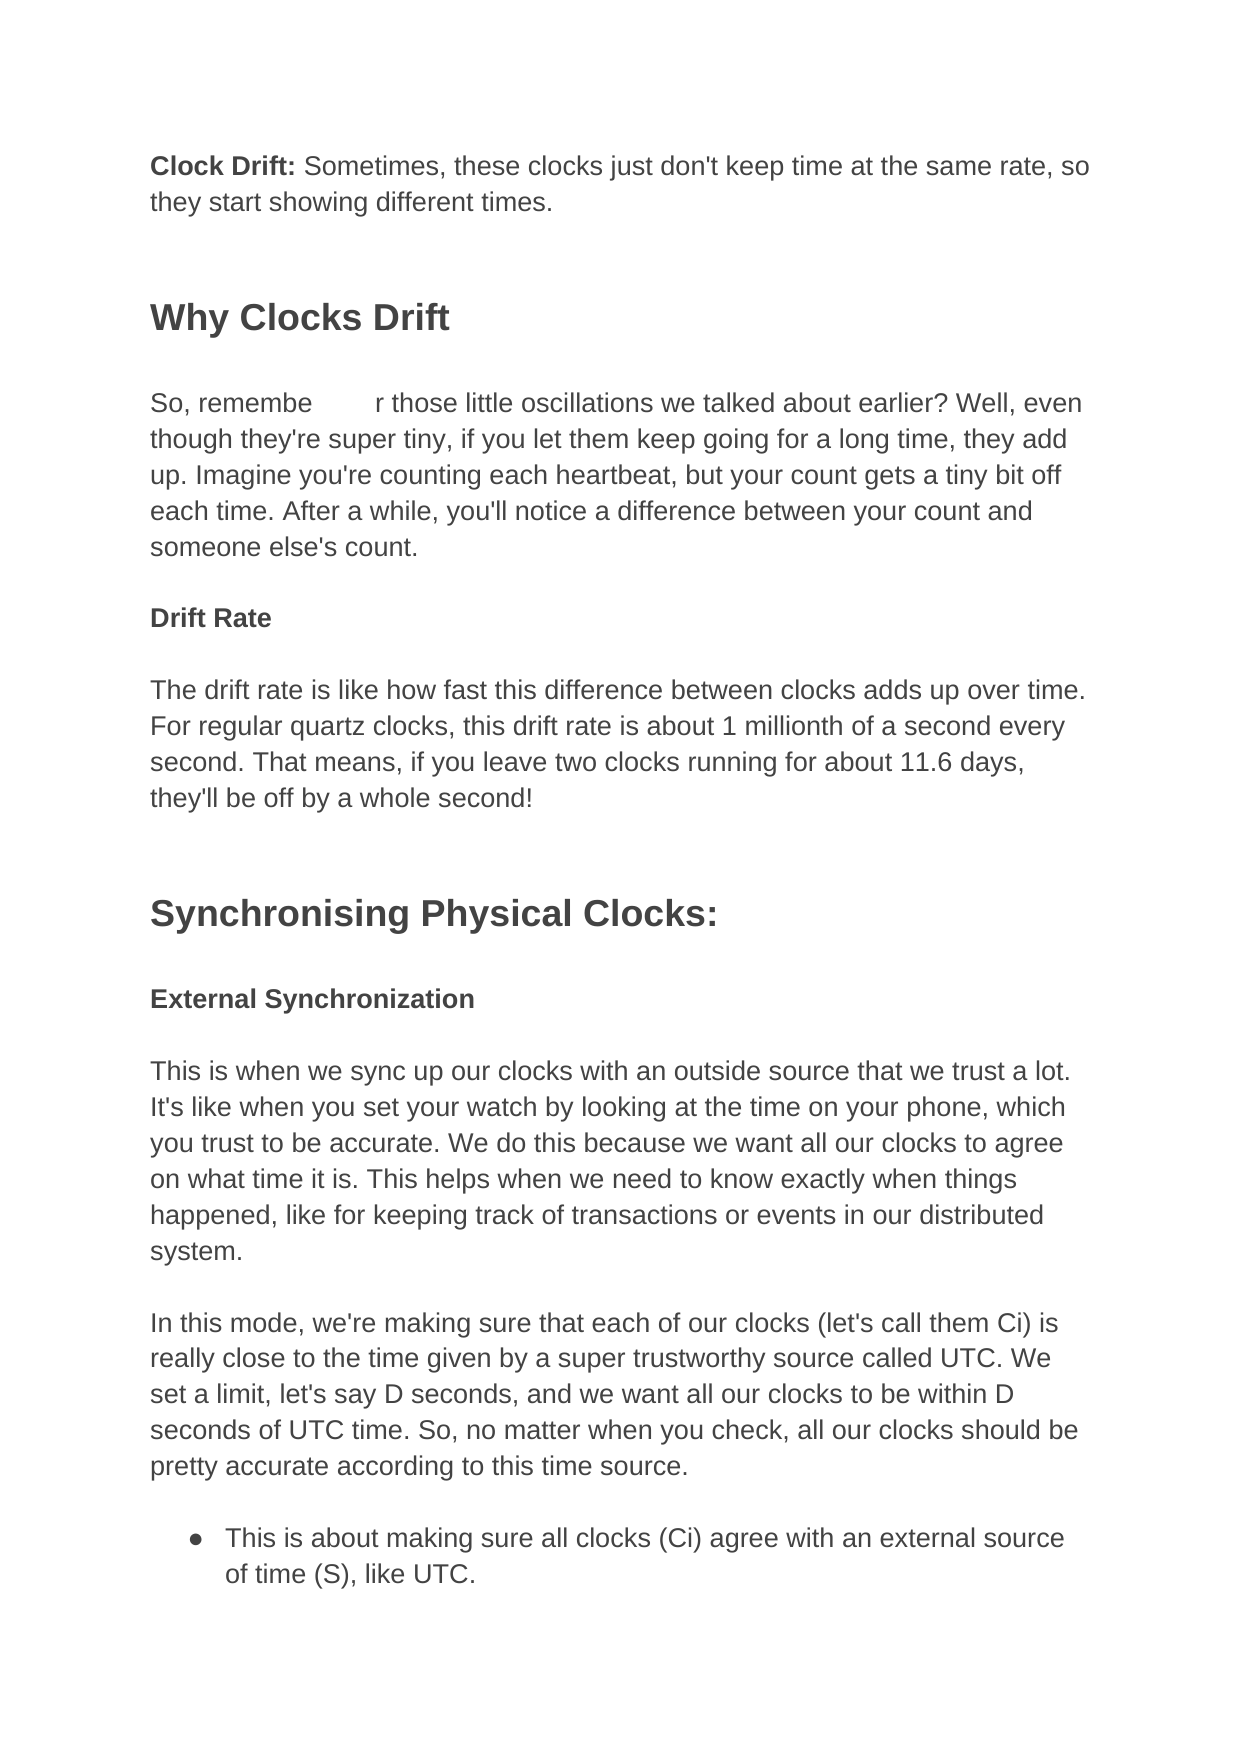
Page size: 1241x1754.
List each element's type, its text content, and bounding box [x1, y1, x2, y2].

subtitle Why Clocks Drift [150, 295, 1090, 338]
text In this mode, we're making sure that each of our clocks (let's call them Ci) is really close to the time given by a super trustworthy source called UTC. We set a limit, let's say D seconds, and we want all our clocks to be within D seconds of UTC time. So, no matter when you check, all our clocks should be pretty accurate according to this time source. [150, 1307, 1090, 1482]
text Clock Drift: Sometimes, these clocks just don't keep time at the same rate, so they start showing different times. [150, 150, 1090, 217]
text The drift rate is like how fast this difference between clocks adds up over time. For regular quartz clocks, this drift rate is about 1 millionth of a second every second. That means, if you leave two clocks running for about 11.6 days, they'll be off by a whole second! [150, 674, 1090, 813]
text External Synchronization [150, 983, 1090, 1014]
text So, remembe r those little oscillations we talked about earlier? Well, even though they're super tiny, if you let them keep going for a long time, they add up. Imagine you're counting each heartbeat, but your count gets a tiny bit off each time. After a while, you'll notice a difference between your count and someone else's count. [150, 387, 1090, 562]
subtitle Synchronising Physical Clocks: [150, 892, 1090, 935]
text Drift Rate [150, 602, 1090, 634]
text This is when we sync up our clocks with an outside source that we trust a lot. It's like when you set your watch by looking at the time on your phone, which you trust to be accurate. We do this because we want all our clocks to agree on what time it is. This helps when we need to know exactly when things happened, like for keeping track of transactions or events in our distributed system. [150, 1055, 1090, 1266]
list This is about making sure all clocks (Ci) agree with an external source of time (S), like UTC. [187, 1522, 1090, 1589]
